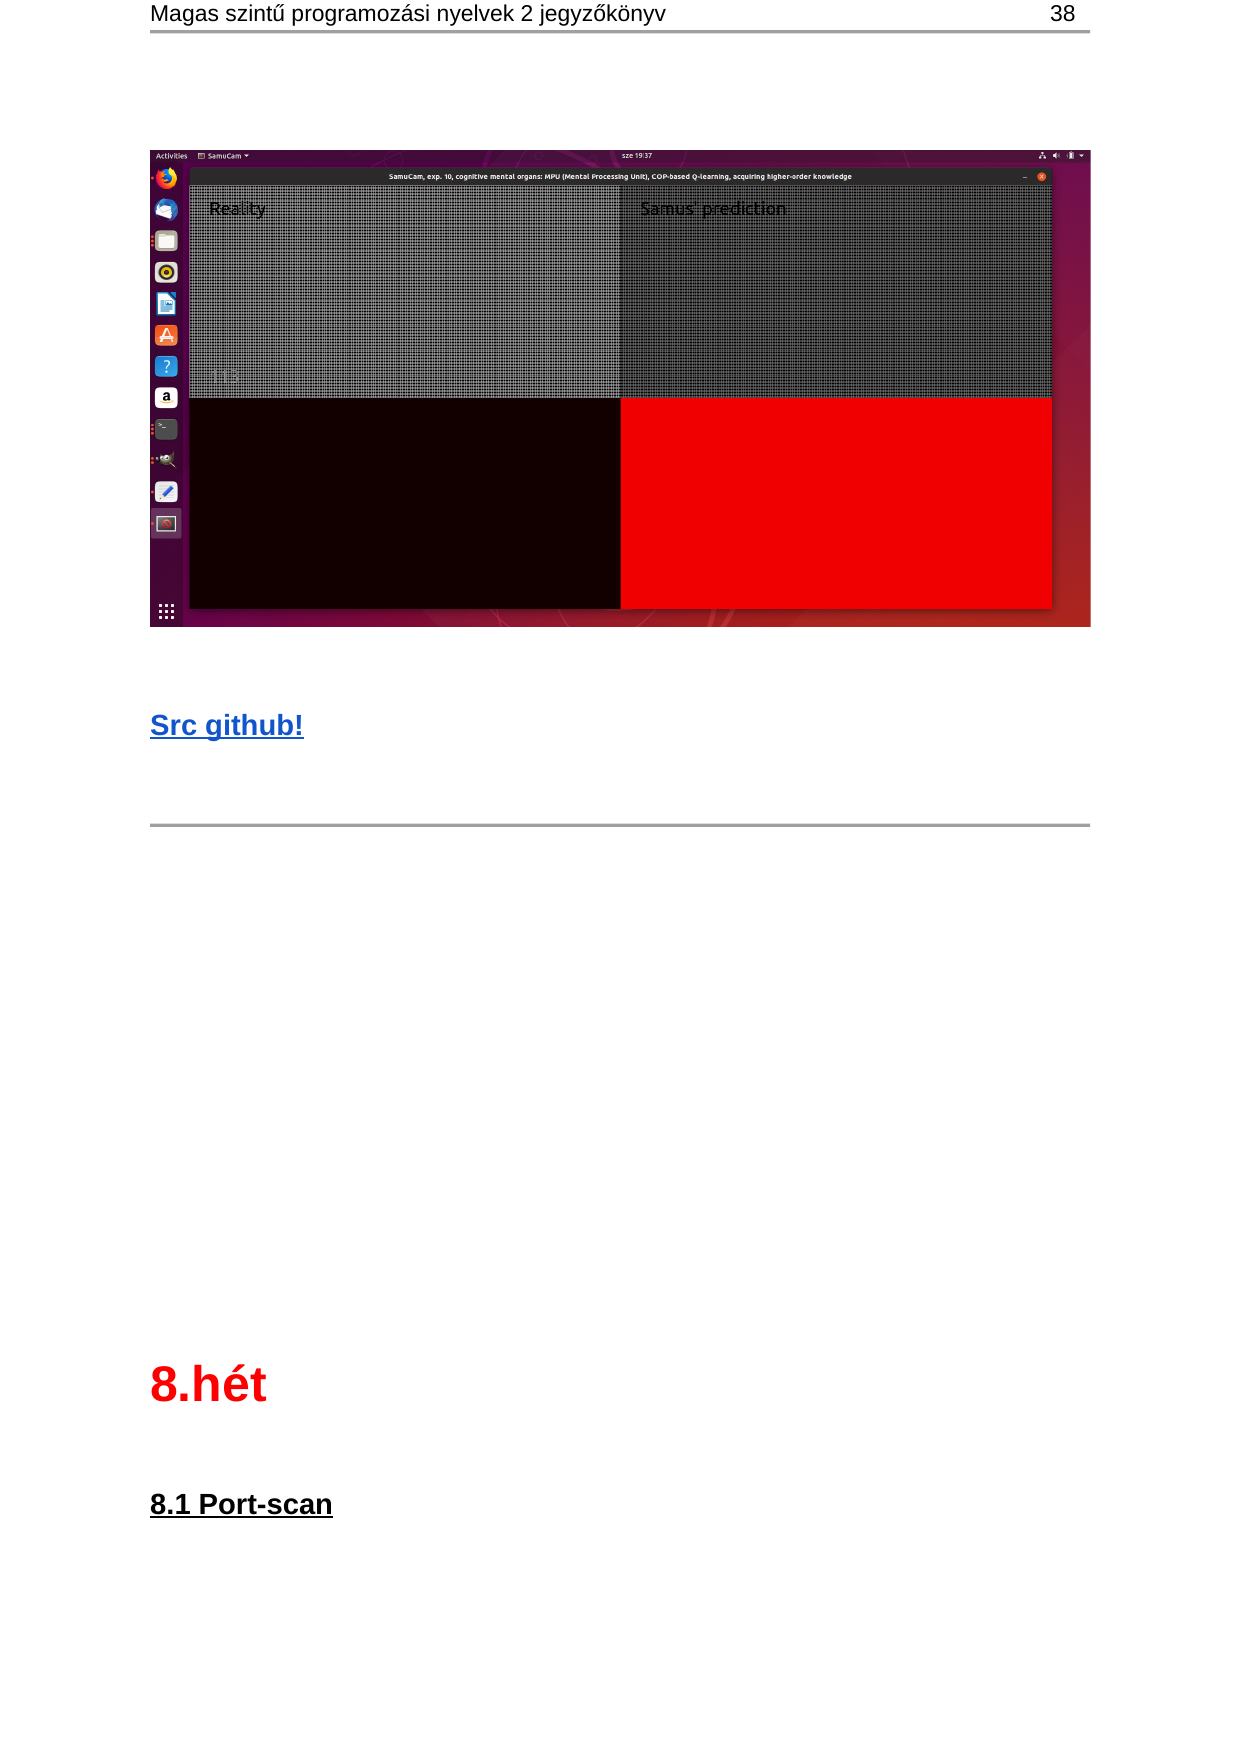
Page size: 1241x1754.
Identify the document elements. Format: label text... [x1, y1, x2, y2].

picture [150, 150, 1091, 627]
text 8.1 Port-scan [150, 1487, 1090, 1521]
text 8.hét [150, 1355, 1090, 1412]
text Src github! [150, 708, 1090, 742]
